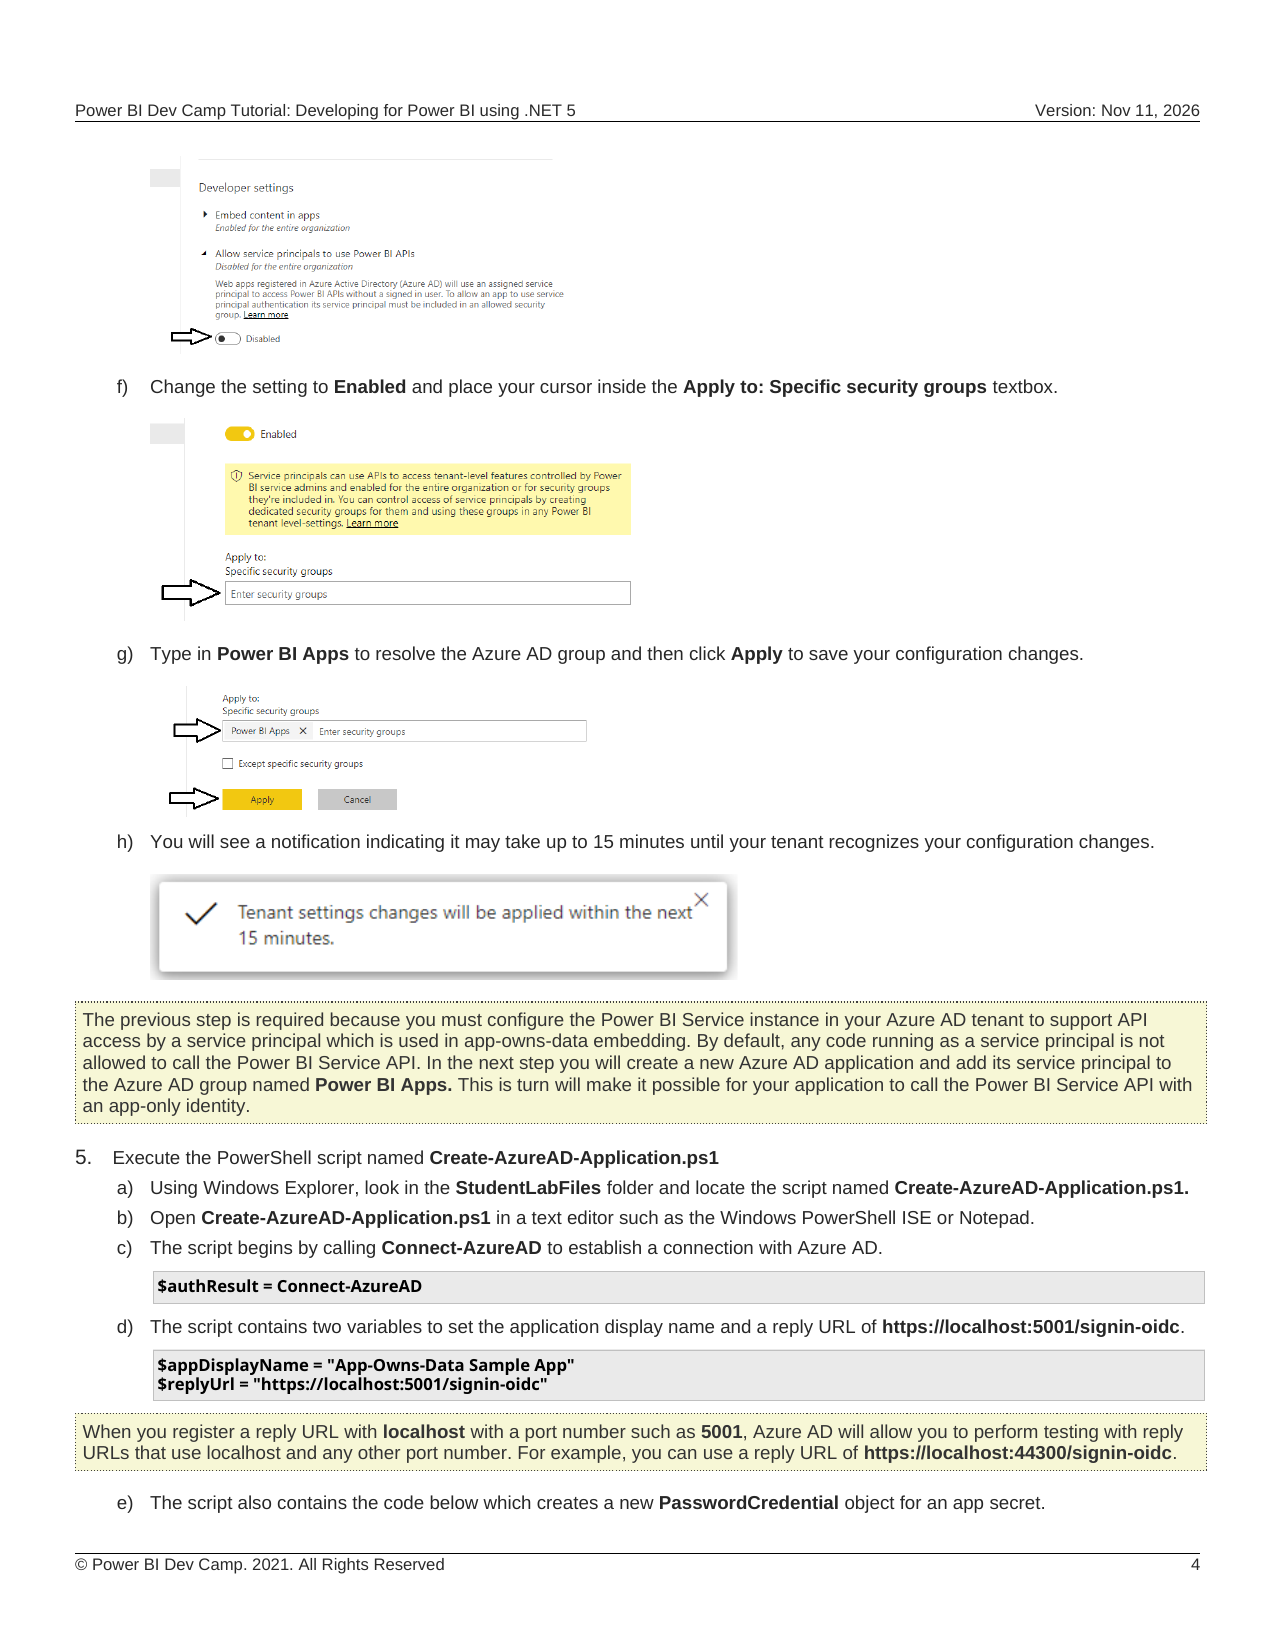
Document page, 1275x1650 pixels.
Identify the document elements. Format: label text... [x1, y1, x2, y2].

text $replyUrl = "https://localhost:5001/signin-oidc" [154, 1368, 1204, 1400]
list Change the setting to Enabled and place your cursor inside the Apply to: Specific security groups textbox. [117, 375, 1200, 397]
list You will see a notification indicating it may take up to 15 minutes until your tenant recognizes your configuration changes. [117, 831, 1200, 852]
picture [150, 686, 602, 817]
text The script also contains the code below which creates a new PasswordCredential object for an app secret. [117, 1492, 1200, 1513]
text The previous step is required because you must configure the Power BI Service instance in your Azure AD tenant to support API access by a service principal which is used in app-owns-data embedding. By default, any code running as a service principal is not allowed to call the Power BI Service API. In the next step you will create a new Azure AD application and add its service principal to the Azure AD group named Power BI Apps. This is turn will make it possible for your application to call the Power BI Service API with an app-only identity. [75, 1001, 1207, 1124]
text The script contains two variables to set the application display name and a reply URL of https://localhost:5001/signin-oidc. [117, 1316, 1200, 1337]
picture [150, 418, 658, 621]
text Execute the PowerShell script named Create-AzureAD-Application.ps1 [75, 1144, 1200, 1168]
text $appDisplayName = "App-Owns-Data Sample App" [154, 1351, 1204, 1368]
text $authResult = Connect-AzureAD [154, 1272, 1204, 1303]
text Open Create-AzureAD-Application.ps1 in a text editor such as the Windows PowerShell ISE or Notepad. [117, 1207, 1200, 1228]
text When you register a reply URL with localhost with a port number such as 5001, Azure AD will allow you to perform testing with reply URLs that use localhost and any other port number. For example, you can use a reply URL of https://localhost:44300/signin-oidc. [75, 1413, 1207, 1471]
list Type in Power BI Apps to resolve the Azure AD group and then click Apply to save your configuration changes. [117, 643, 1200, 664]
picture [150, 156, 576, 354]
text The script begins by calling Connect-AzureAD to establish a connection with Azure AD. [117, 1237, 1200, 1258]
text Using Windows Explorer, look in the StudentLabFiles folder and locate the script named Create-AzureAD-Application.ps1. [117, 1177, 1200, 1198]
picture [150, 874, 738, 980]
